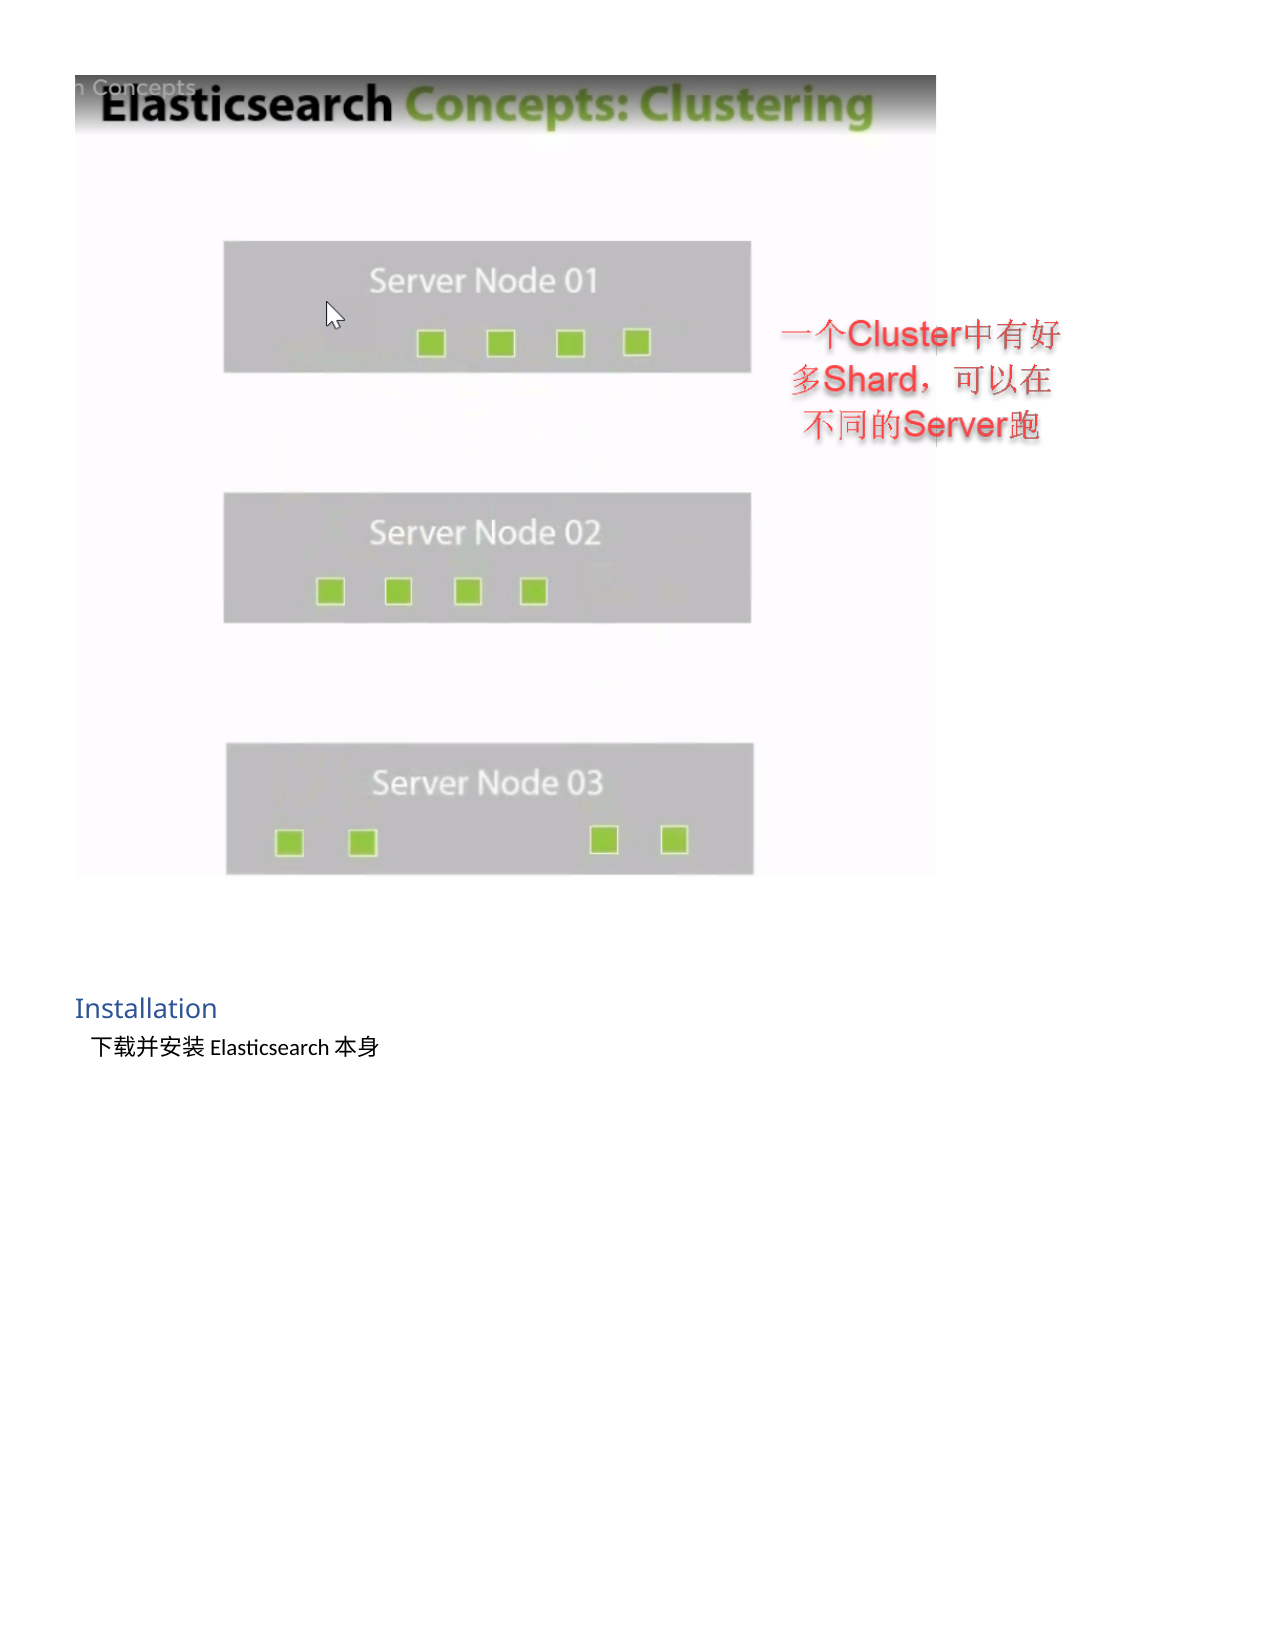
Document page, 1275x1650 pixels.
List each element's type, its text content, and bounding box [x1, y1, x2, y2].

subtitle Installation [75, 989, 1200, 1026]
picture [75, 75, 1200, 877]
text 下载并安装Elasticsearch本身 [75, 1029, 1200, 1062]
